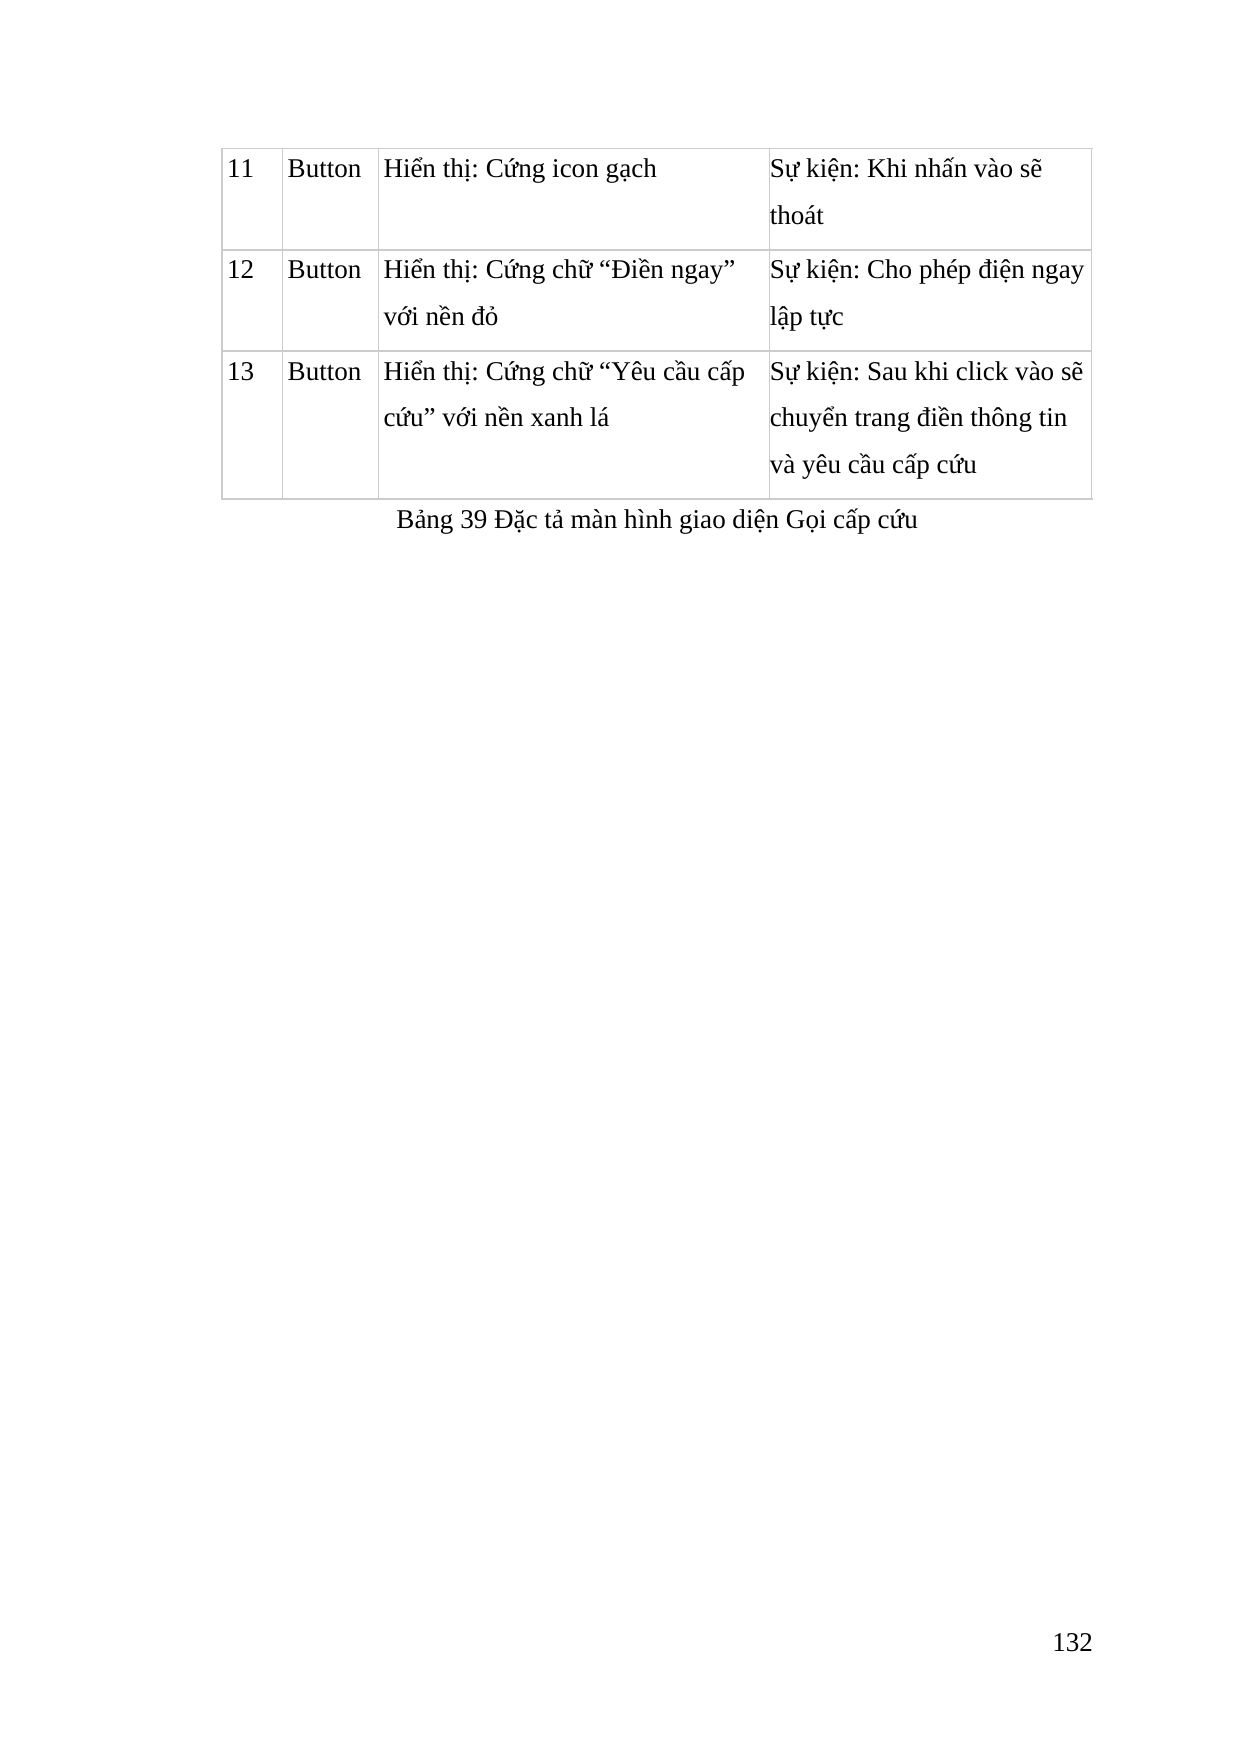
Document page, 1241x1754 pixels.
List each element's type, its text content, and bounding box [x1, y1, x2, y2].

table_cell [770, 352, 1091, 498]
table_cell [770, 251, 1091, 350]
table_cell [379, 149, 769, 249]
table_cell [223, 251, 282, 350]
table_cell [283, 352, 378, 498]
text Bảng 39 Đặc tả màn hình giao diện Gọi cấp cứu [221, 503, 1092, 535]
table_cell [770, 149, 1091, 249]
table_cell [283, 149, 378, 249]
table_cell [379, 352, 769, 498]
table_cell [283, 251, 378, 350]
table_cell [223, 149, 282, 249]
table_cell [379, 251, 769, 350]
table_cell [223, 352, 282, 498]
